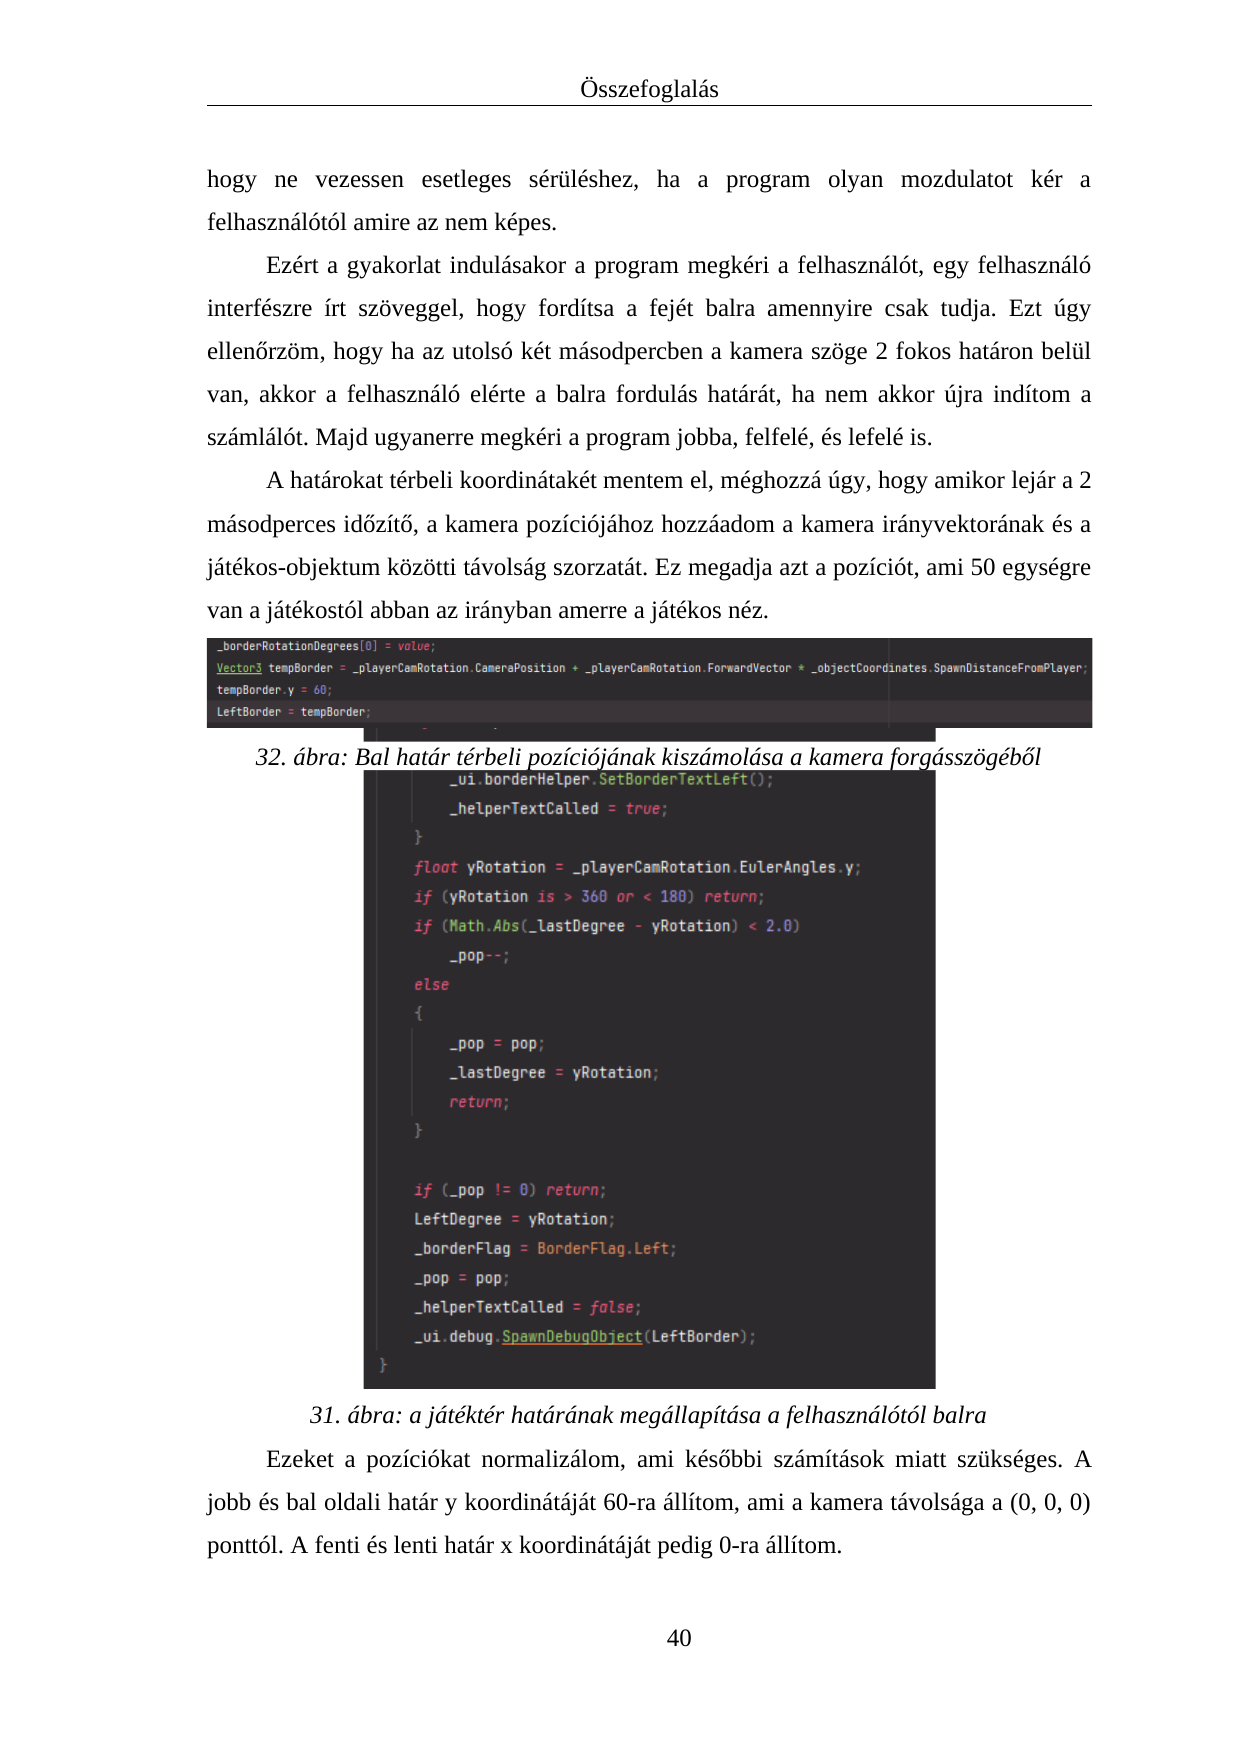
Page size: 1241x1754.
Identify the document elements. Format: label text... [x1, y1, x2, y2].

picture [206, 638, 1093, 741]
text Ezért a gyakorlat indulásakor a program megkéri a felhasználót, egy felhasználó interfészre írt szöveggel, hogy fordítsa a fejét balra amennyire csak tudja. Ezt úgy ellenőrzöm, hogy ha az utolsó két másodpercben a kamera szöge 2 fokos határon belül van, akkor a felhasználó elérte a balra fordulás határát, ha nem akkor újra indítom a számlálót. Majd ugyanerre megkéri a program jobba, felfelé, és lefelé is. [207, 250, 1092, 451]
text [207, 164, 1092, 236]
text A határokat térbeli koordinátakét mentem el, méghozzá úgy, hogy amikor lejár a 2 másodperces időzítő, a kamera pozíciójához hozzáadom a kamera irányvektorának és a játékos-objektum közötti távolság szorzatát. Ez megadja azt a pozíciót, ami 50 egységre van a játékostól abban az irányban amerre a játékos néz. [207, 466, 1092, 624]
picture [363, 771, 936, 1389]
